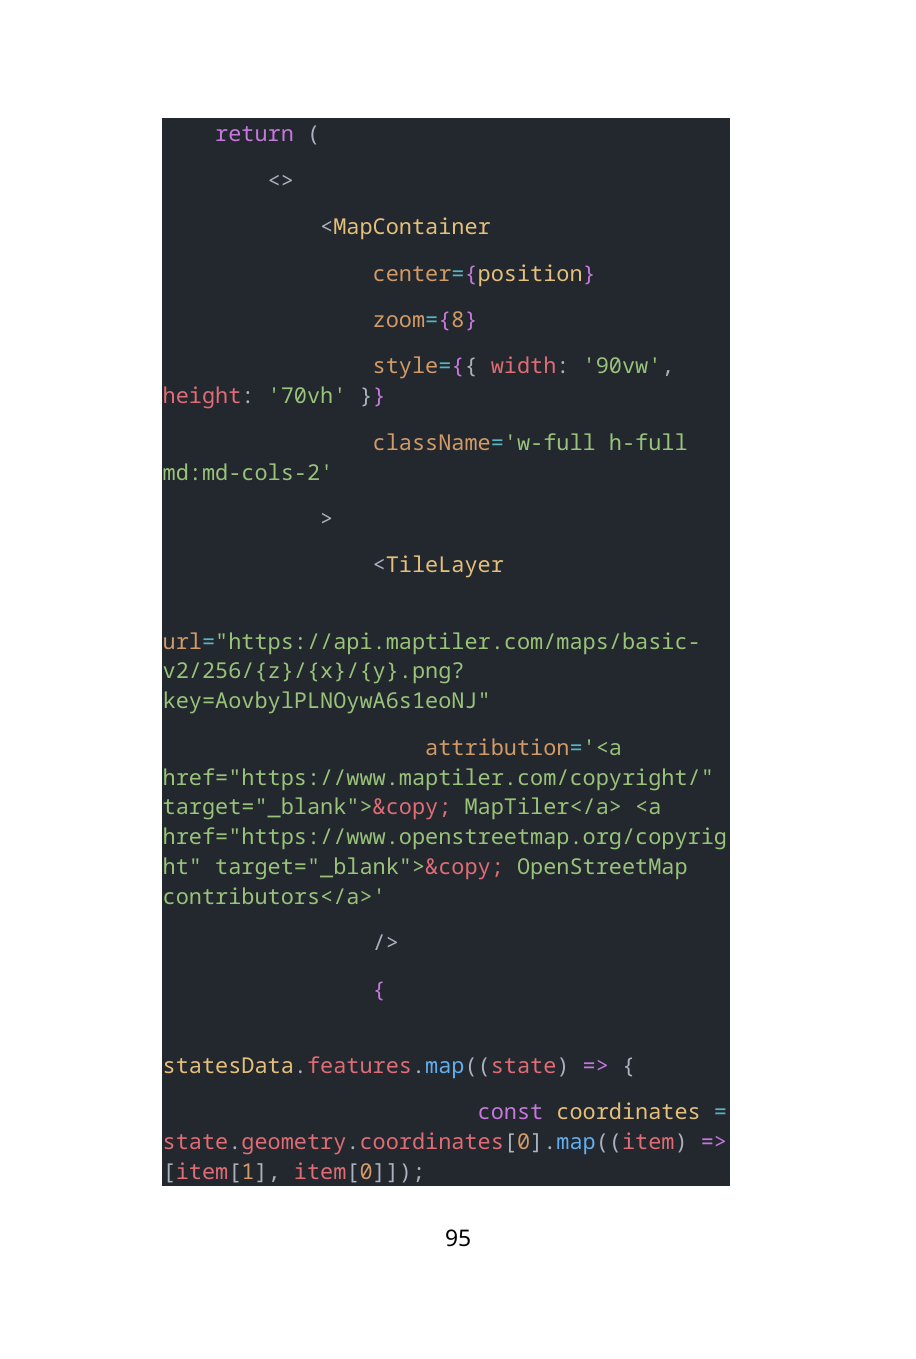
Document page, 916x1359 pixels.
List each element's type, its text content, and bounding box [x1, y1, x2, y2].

text className='w-full h-full md:md-cols-2' [162, 427, 730, 486]
text return ( [162, 118, 730, 148]
text url="https://api.maptiler.com/maps/basic-v2/256/{z}/{x}/{y}.png?key=AovbylPLNOywA6s1eoNJ" [162, 596, 730, 715]
text > [162, 503, 730, 533]
text style={{ width: '90vw', height: '70vh' }} [162, 350, 730, 410]
text /> [162, 927, 730, 957]
text zoom={8} [162, 304, 730, 334]
text <TileLayer [162, 549, 730, 579]
text center={position} [162, 257, 730, 287]
text attribution='<a href="https://www.maptiler.com/copyright/" target="_blank">&copy; MapTiler</a> <a href="https://www.openstreetmap.org/copyright" target="_blank">&copy; OpenStreetMap contributors</a>' [162, 732, 730, 910]
text statesData.features.map((state) => { [162, 1020, 730, 1079]
text <> [162, 164, 730, 194]
text const coordinates = state.geometry.coordinates[0].map((item) => [item[1], item[0]]); [162, 1096, 730, 1186]
text { [162, 973, 730, 1003]
text <MapContainer [162, 211, 730, 241]
